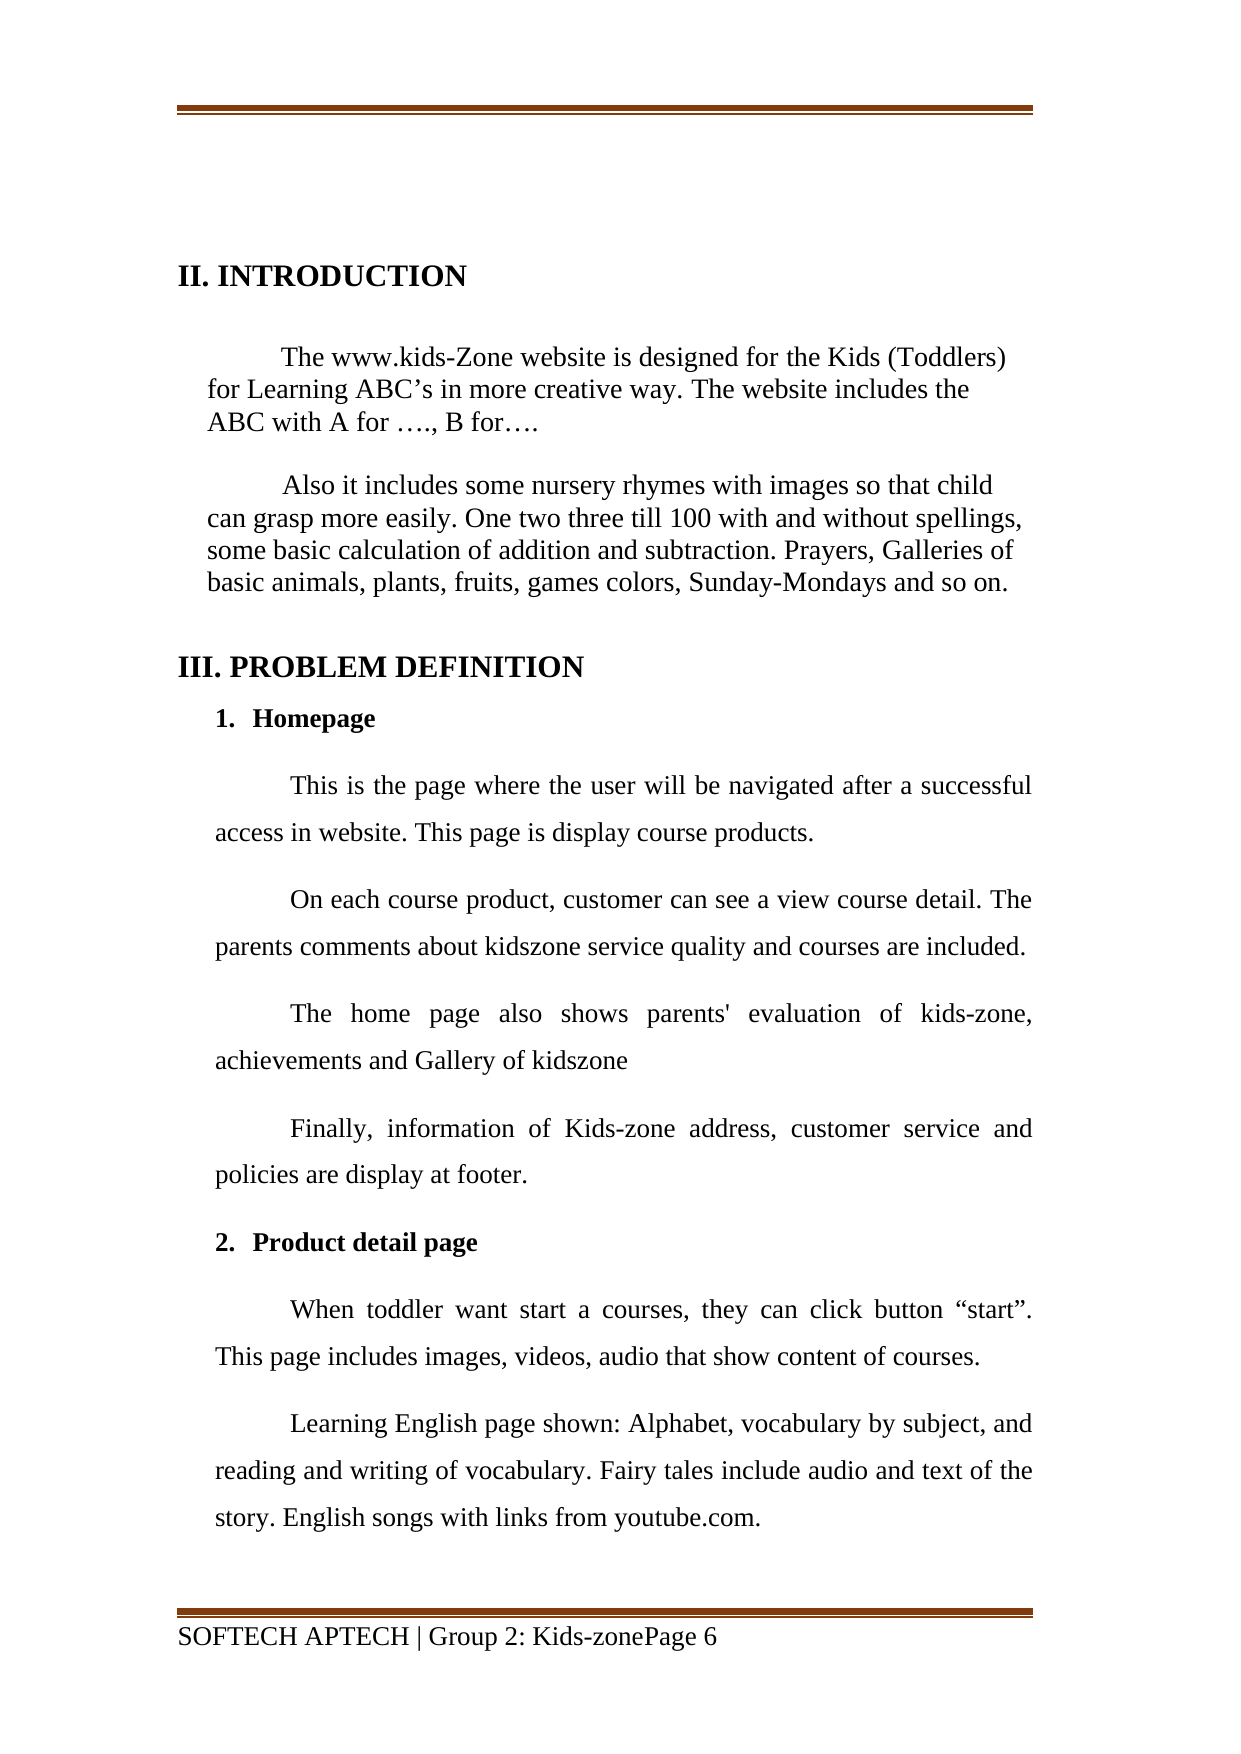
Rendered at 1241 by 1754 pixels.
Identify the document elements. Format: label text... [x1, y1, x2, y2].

text The home page also shows parents' evaluation of kids-zone, achievements and Gallery of kidszone [215, 997, 1033, 1075]
text Also it includes some nursery rhymes with images so that child can grasp more easily. One two three till 100 with and without spellings, some basic calculation of addition and subtraction. Prayers, Galleries of basic animals, plants, fruits, games colors, Sunday-Mondays and so on. [207, 468, 1033, 598]
text When toddler want start a courses, they can click button “start”. This page includes images, videos, audio that show content of courses. [215, 1293, 1033, 1371]
list Product detail page [215, 1226, 1033, 1257]
text Finally, information of Kids-zone address, customer service and policies are display at footer. [215, 1112, 1033, 1189]
subtitle II. INTRODUCTION [177, 257, 1033, 293]
text The www.kids-Zone website is designed for the Kids (Toddlers) for Learning ABC’s in more creative way. The website includes the ABC with A for …., B for…. [207, 340, 1033, 437]
list Homepage [215, 702, 1033, 733]
text Learning English page shown: Alphabet, vocabulary by subject, and reading and writing of vocabulary. Fairy tales include audio and text of the story. English songs with links from youtube.com. [215, 1407, 1033, 1532]
text This is the page where the user will be navigated after a successful access in website. This page is display course products. [215, 769, 1033, 847]
text On each course product, customer can see a view course detail. The parents comments about kidszone service quality and courses are included. [215, 883, 1033, 961]
subtitle III. PROBLEM DEFINITION [177, 648, 1033, 684]
